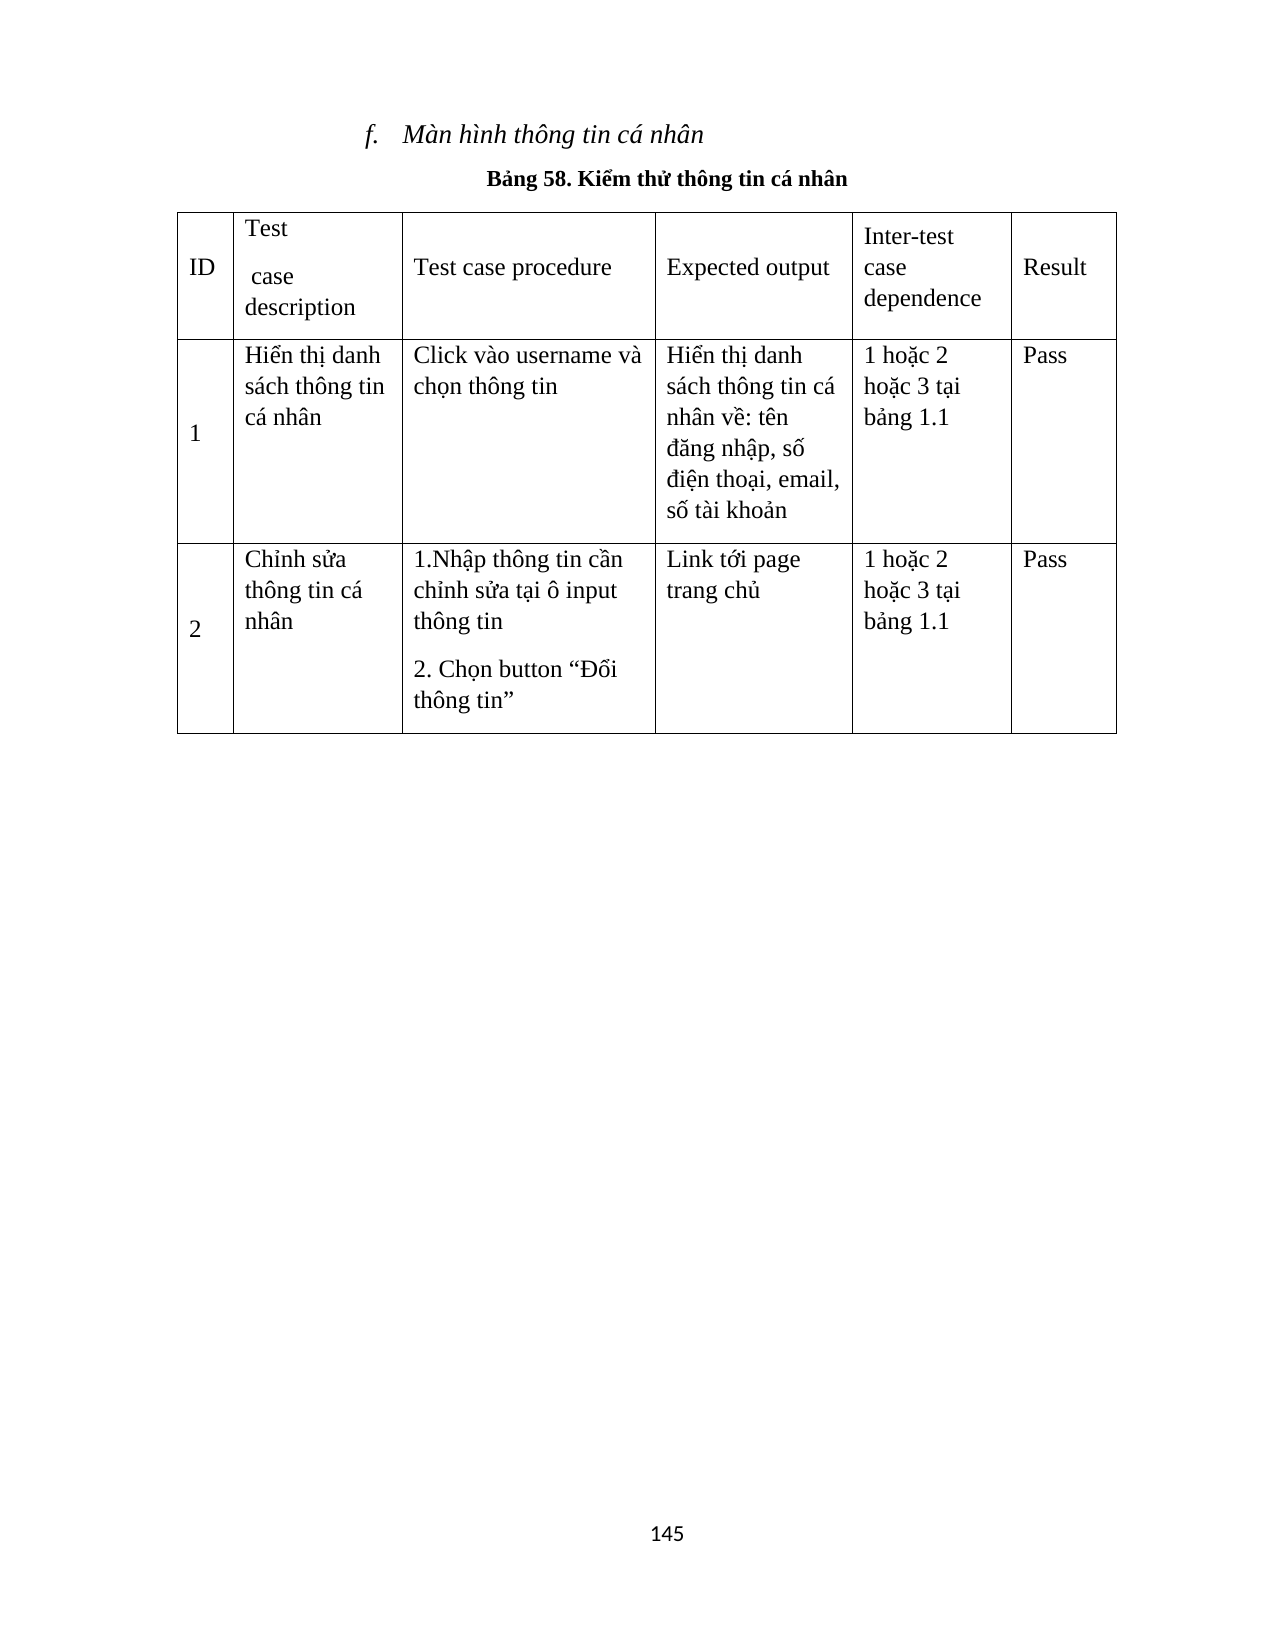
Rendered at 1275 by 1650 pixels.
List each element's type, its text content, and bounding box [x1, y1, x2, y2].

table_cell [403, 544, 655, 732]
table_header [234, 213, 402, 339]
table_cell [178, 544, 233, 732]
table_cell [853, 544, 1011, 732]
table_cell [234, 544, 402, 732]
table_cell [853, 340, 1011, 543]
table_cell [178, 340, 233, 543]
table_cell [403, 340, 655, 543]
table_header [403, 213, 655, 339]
text Bảng 58. Kiểm thử thông tin cá nhân [177, 165, 1157, 191]
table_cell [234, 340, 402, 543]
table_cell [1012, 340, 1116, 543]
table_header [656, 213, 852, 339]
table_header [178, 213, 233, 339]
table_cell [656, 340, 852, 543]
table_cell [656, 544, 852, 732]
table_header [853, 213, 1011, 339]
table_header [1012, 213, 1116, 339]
list Màn hình thông tin cá nhân [365, 118, 1157, 149]
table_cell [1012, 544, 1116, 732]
